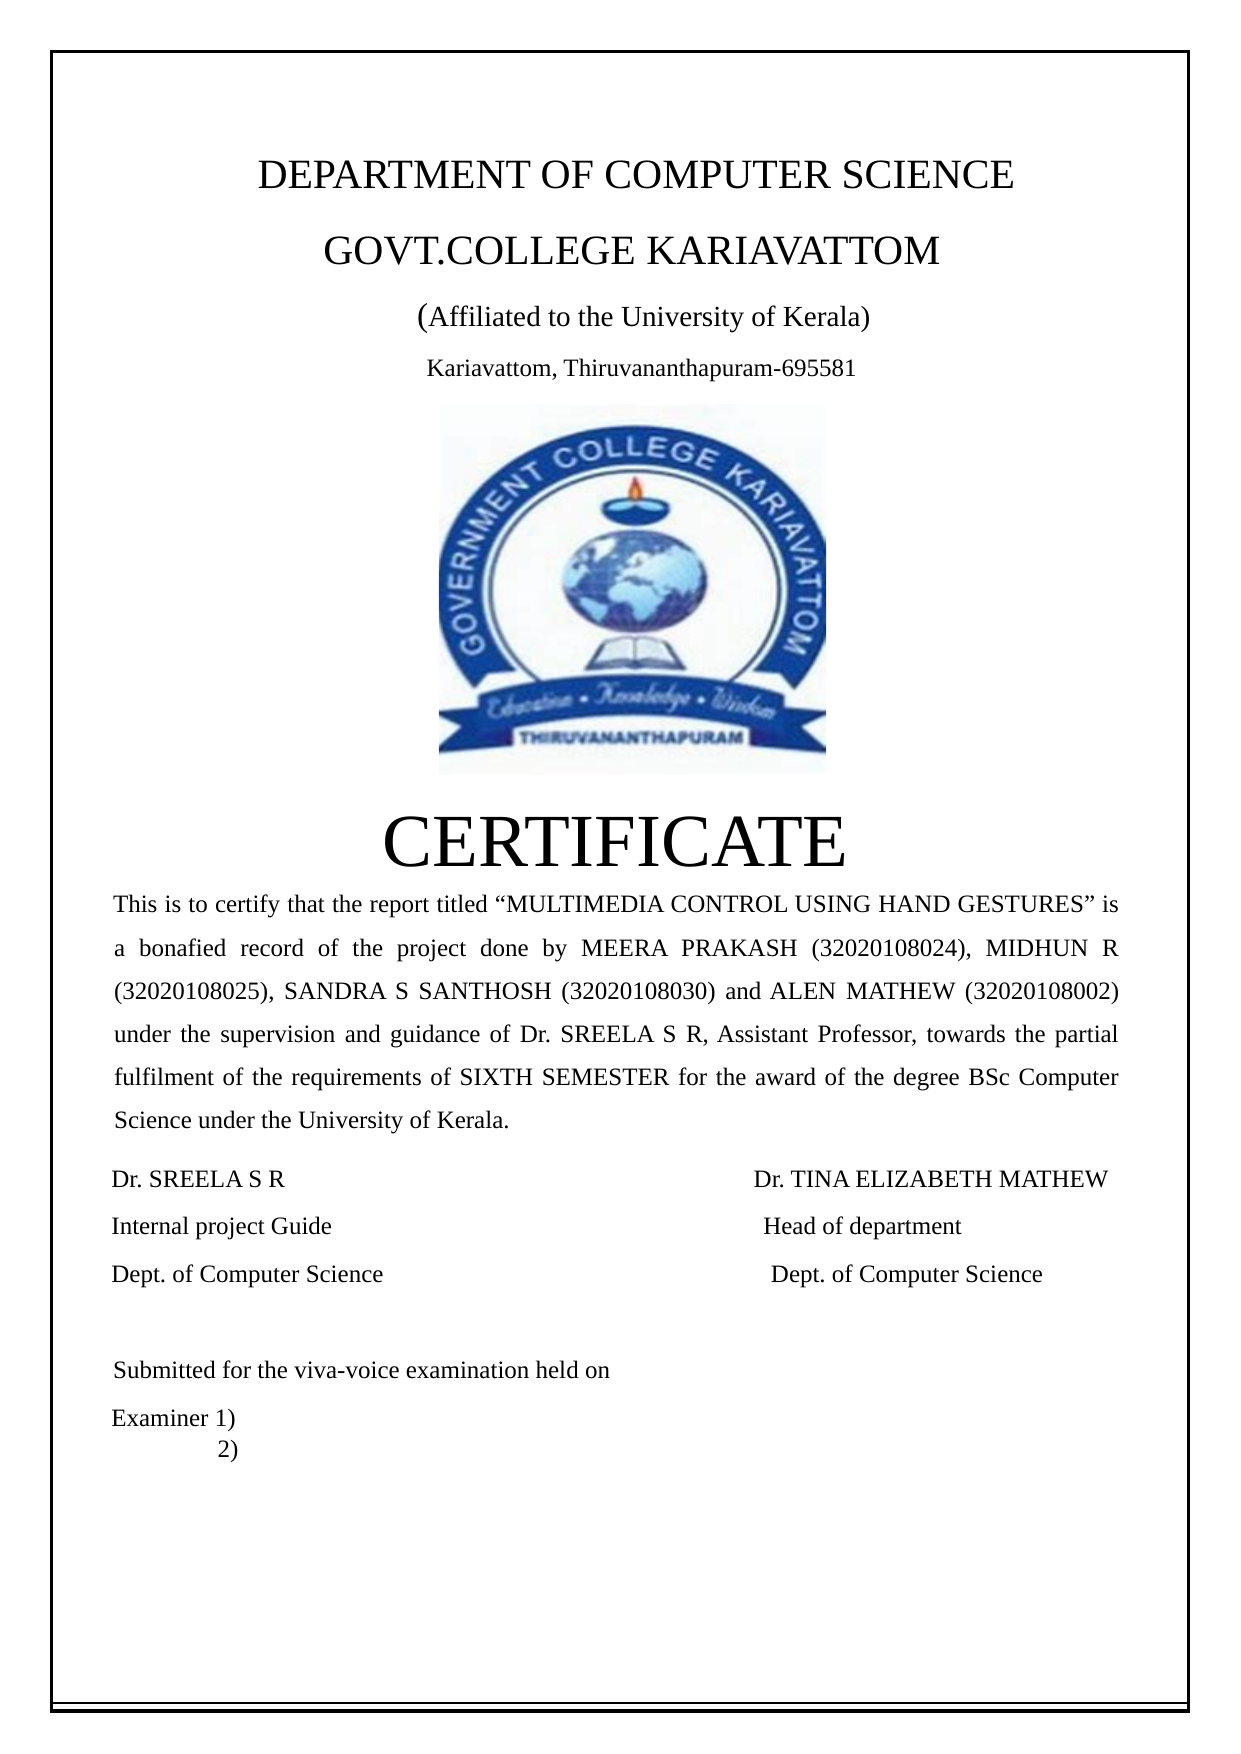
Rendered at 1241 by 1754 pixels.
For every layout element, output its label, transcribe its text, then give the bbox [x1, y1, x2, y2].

text Kariavattom, Thiruvananthapuram-695581 [426, 353, 1118, 382]
text 2) [111, 1434, 1126, 1463]
text Submitted for the viva-voice examination held on [113, 1355, 1118, 1384]
picture [438, 404, 827, 775]
text Dept. of Computer Science Dept. of Computer Science [111, 1259, 1118, 1288]
subtitle CERTIFICATE [112, 796, 1120, 883]
text Examiner 1) [111, 1403, 1126, 1431]
text Dr. SREELA S R Dr. TINA ELIZABETH MATHEW [111, 1164, 1118, 1192]
text (Affiliated to the University of Kerala) [417, 295, 1120, 334]
text DEPARTMENT OF COMPUTER SCIENCE [257, 150, 1120, 198]
text Internal project Guide Head of department [111, 1211, 1118, 1240]
text GOVT.COLLEGE KARIAVATTOM [323, 226, 1120, 273]
text This is to certify that the report titled “MULTIMEDIA CONTROL USING HAND GESTURES” is a bonafied record of the project done by MEERA PRAKASH (32020108024), MIDHUN R (32020108025), SANDRA S SANTHOSH (32020108030) and ALEN MATHEW (32020108002) under the supervision and guidance of Dr. SREELA S R, Assistant Professor, towards the partial fulfilment of the requirements of SIXTH SEMESTER for the award of the degree BSc Computer Science under the University of Kerala. [113, 889, 1120, 1134]
